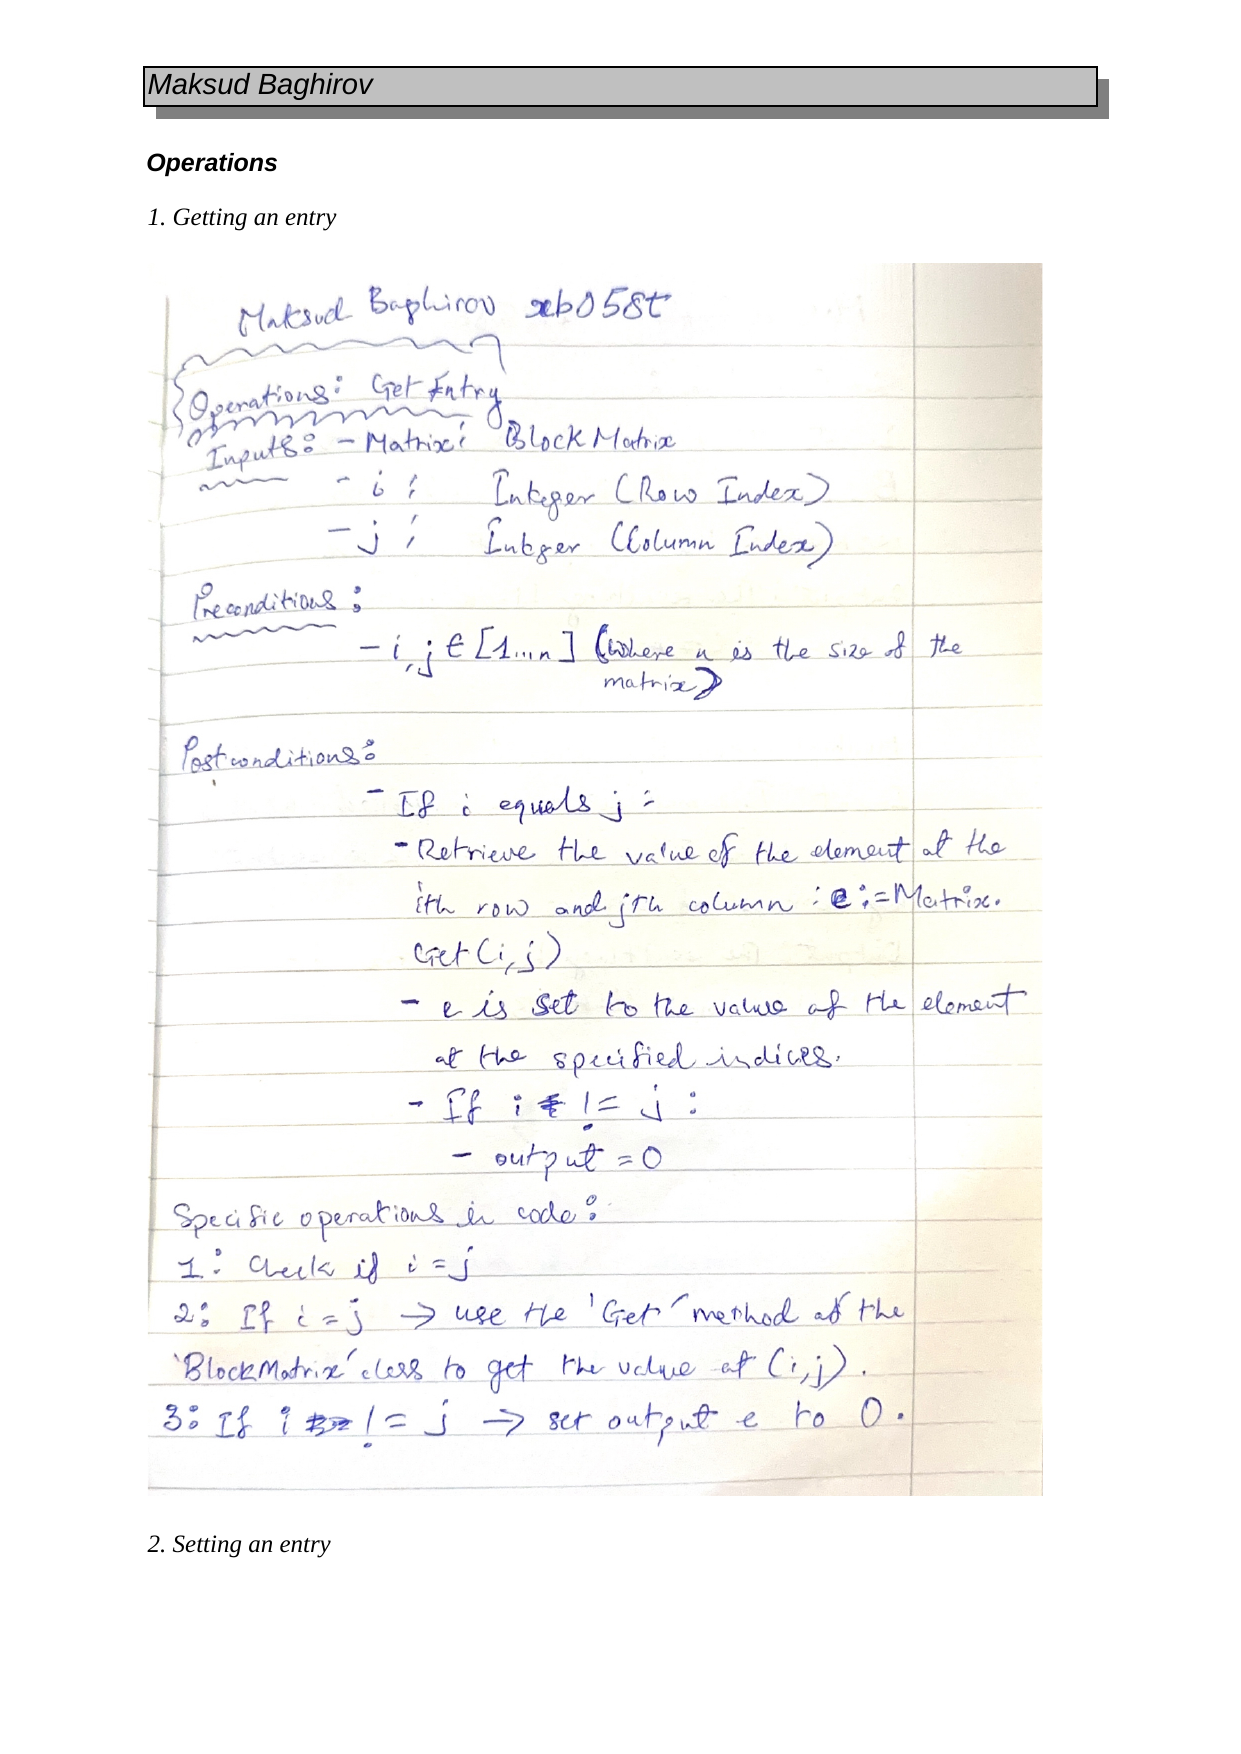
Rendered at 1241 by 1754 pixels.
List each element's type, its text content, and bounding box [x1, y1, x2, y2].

picture [147, 263, 1043, 1496]
list Getting an entry [147, 202, 1122, 230]
list Setting an entry [147, 1529, 1122, 1557]
subtitle Operations [146, 148, 1122, 177]
